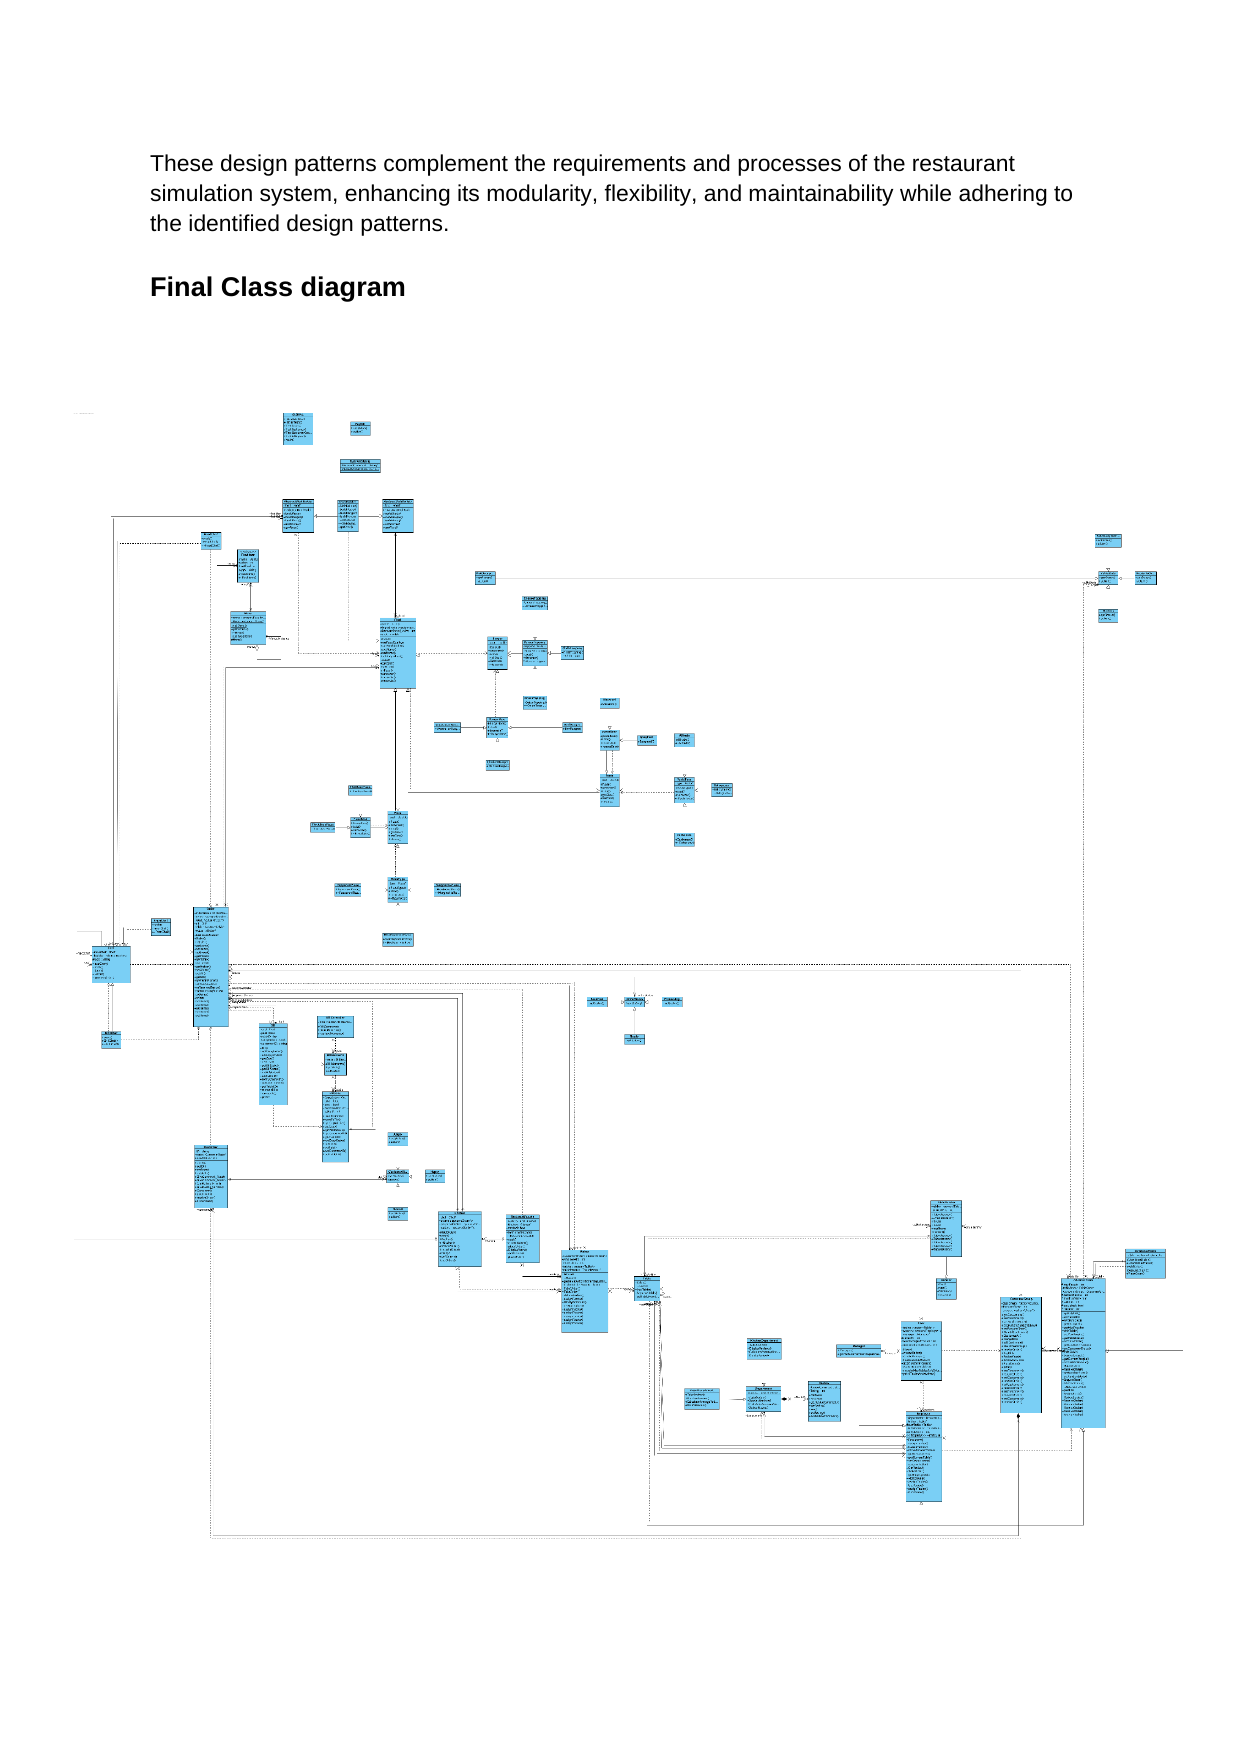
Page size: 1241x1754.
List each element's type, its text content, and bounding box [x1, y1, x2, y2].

subtitle Final Class diagram [150, 271, 1090, 302]
text These design patterns complement the requirements and processes of the restaurant simulation system, enhancing its modularity, flexibility, and maintainability while adhering to the identified design patterns. [150, 150, 1090, 237]
picture [73, 413, 1184, 1539]
